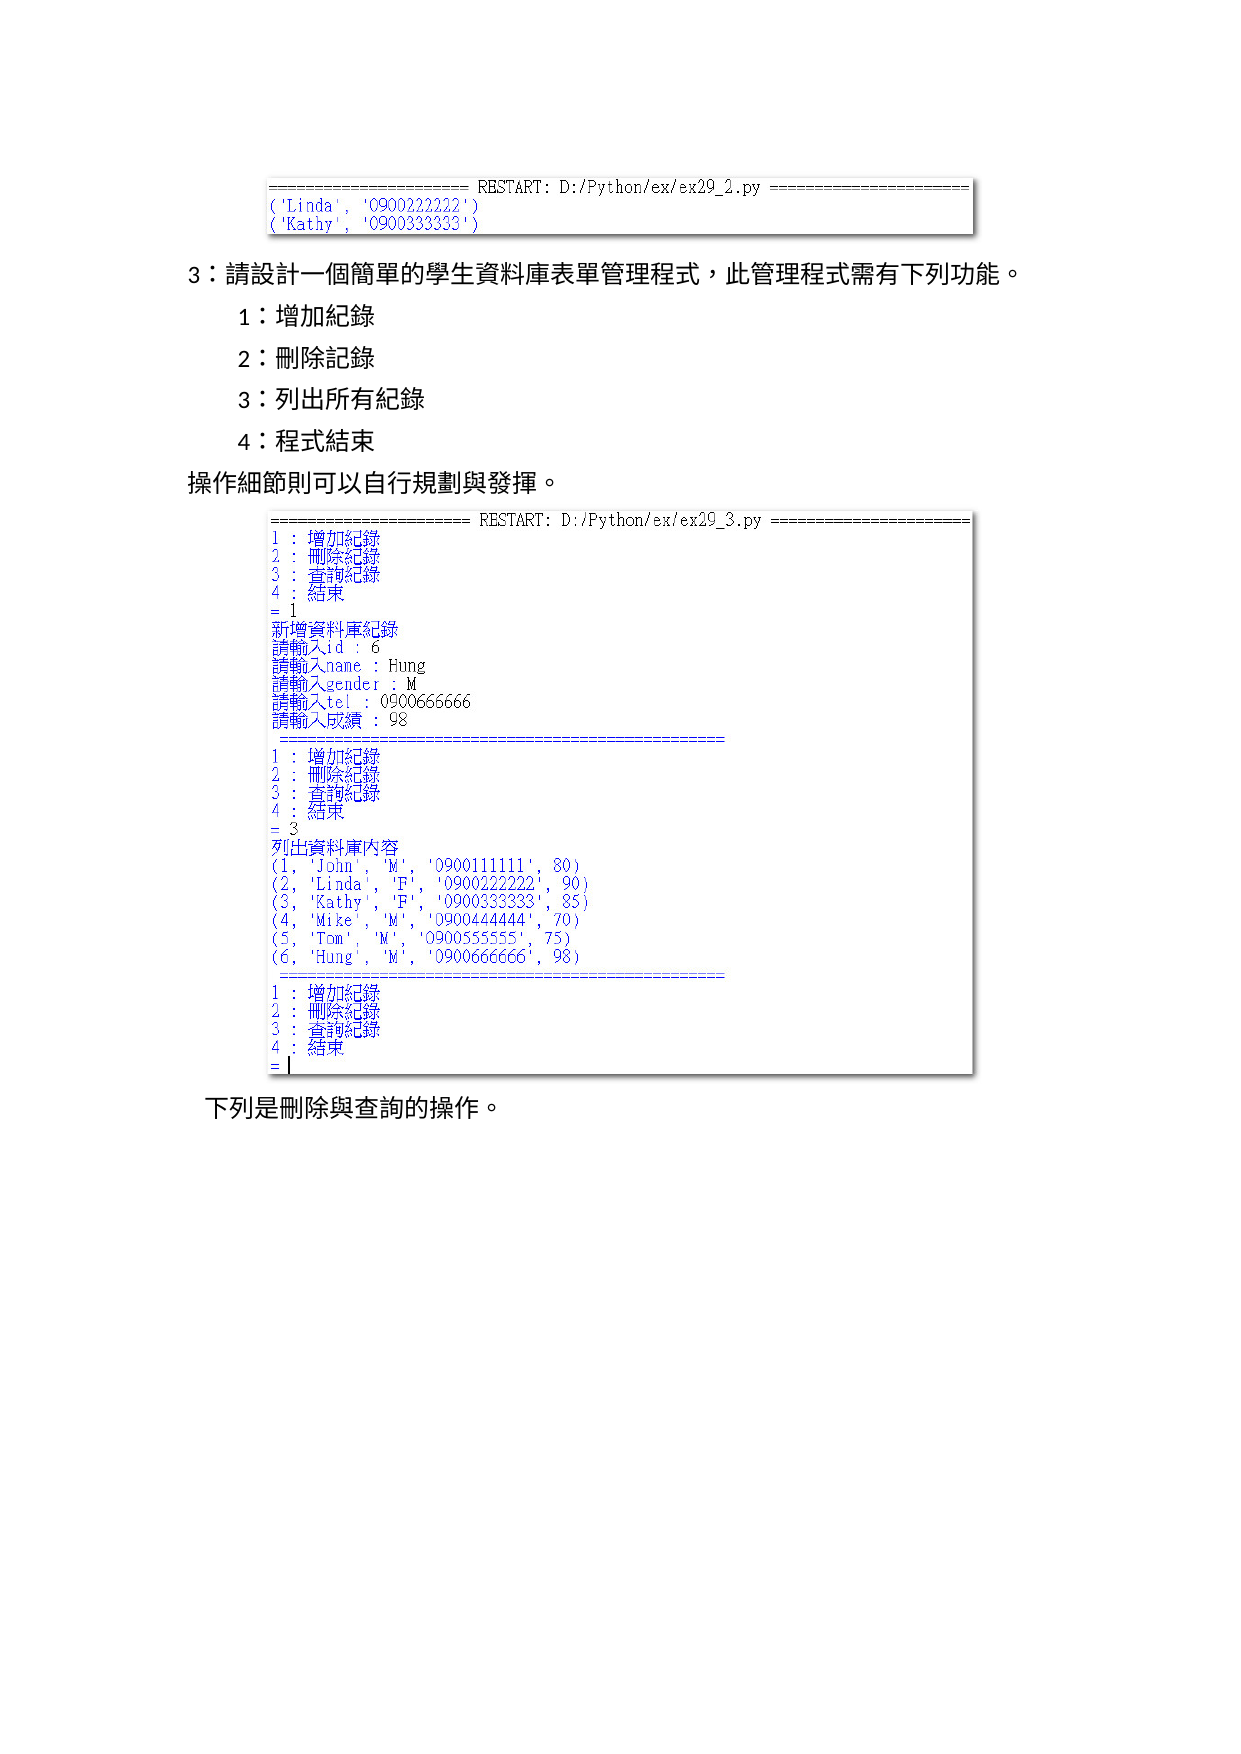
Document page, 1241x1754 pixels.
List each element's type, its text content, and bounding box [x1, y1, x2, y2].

text 4：程式結束 [237, 419, 1053, 460]
picture [258, 502, 982, 1084]
text 操作細節則可以自行規劃與發揮。 [187, 460, 1053, 502]
text 3：列出所有紀錄 [237, 377, 1053, 419]
picture [257, 168, 983, 244]
text 下列是刪除與查詢的操作。 [187, 1085, 1053, 1127]
text 3：請設計一個簡單的學生資料庫表單管理程式，此管理程式需有下列功能。 [187, 252, 1053, 294]
text 1：增加紀錄 [237, 294, 1053, 335]
text 2：刪除記錄 [237, 335, 1053, 377]
